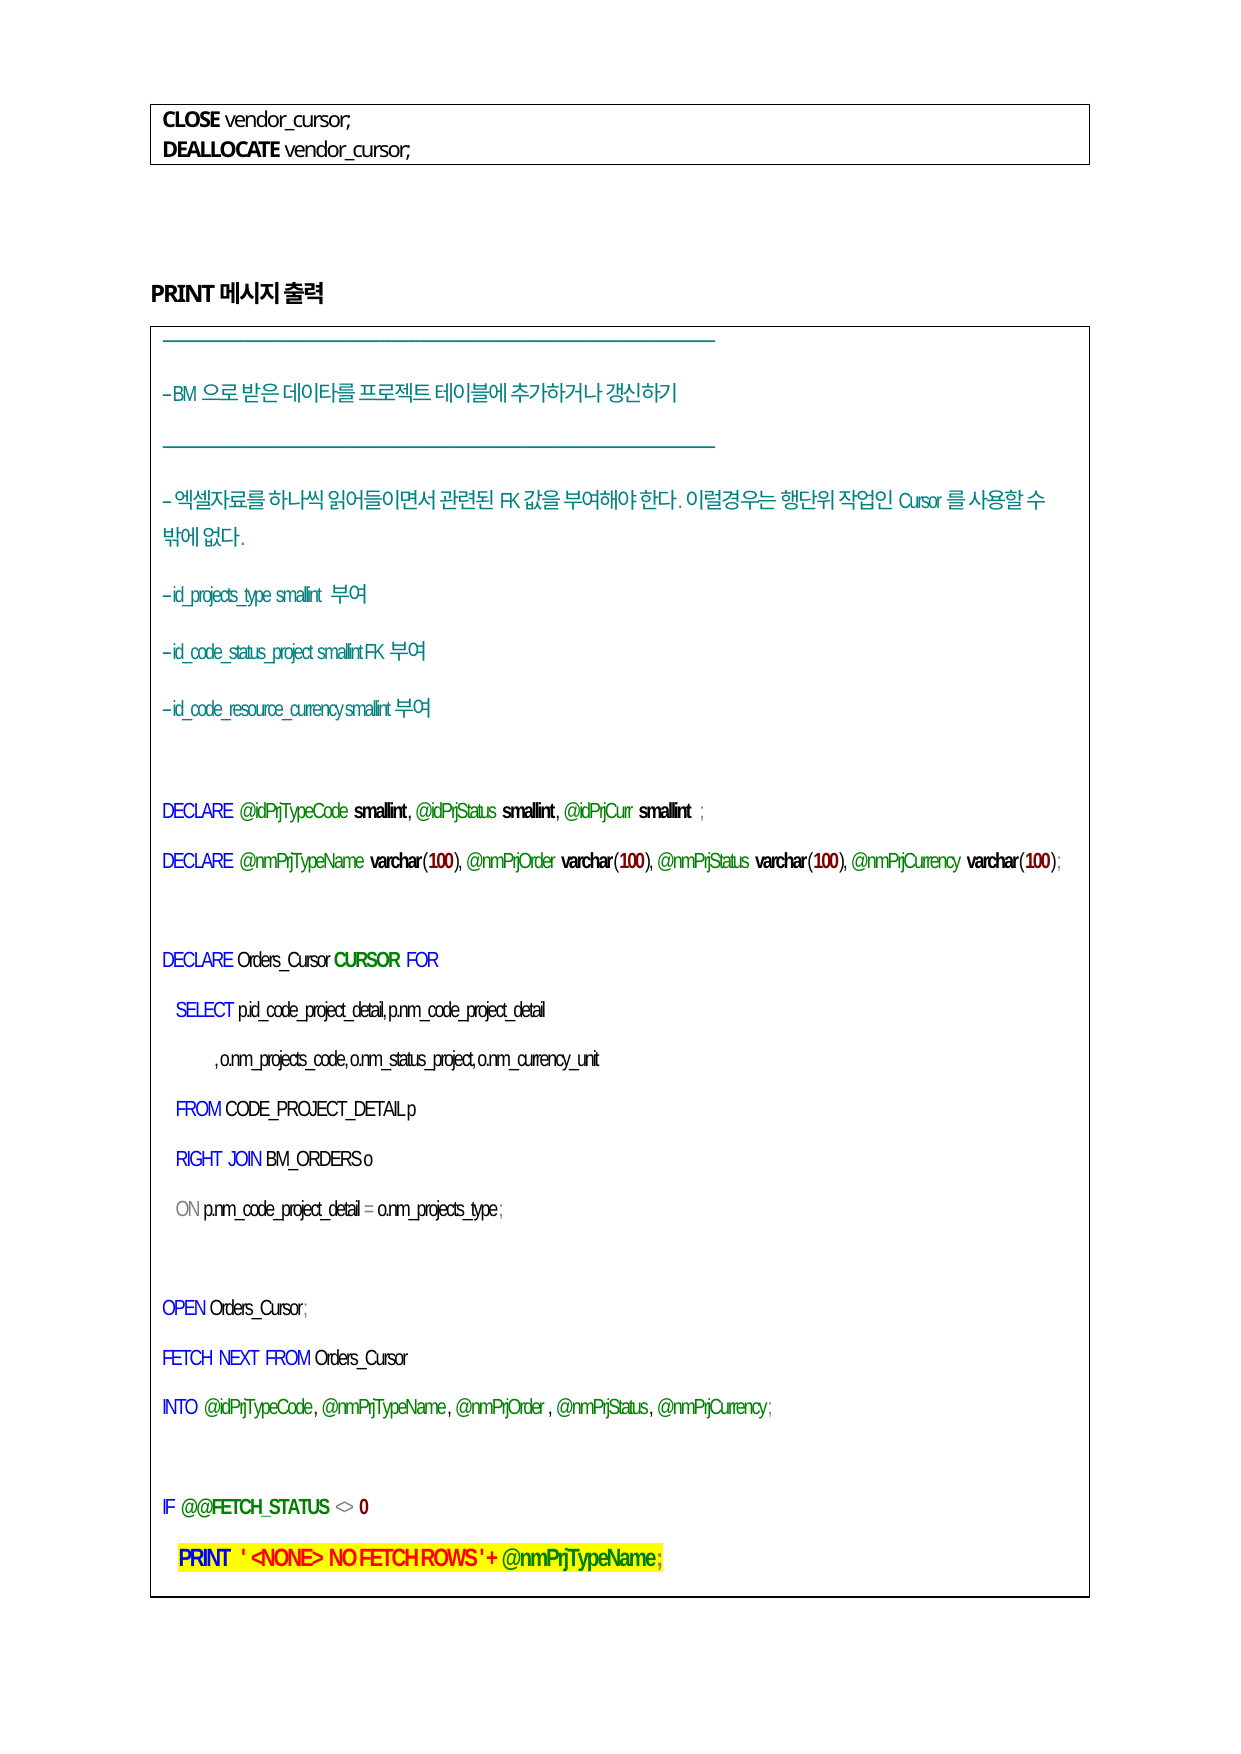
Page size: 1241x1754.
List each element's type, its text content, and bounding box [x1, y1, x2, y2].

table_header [151, 327, 1089, 1596]
text PRINT 메시지 출력 [150, 275, 1090, 310]
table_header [151, 105, 1089, 164]
